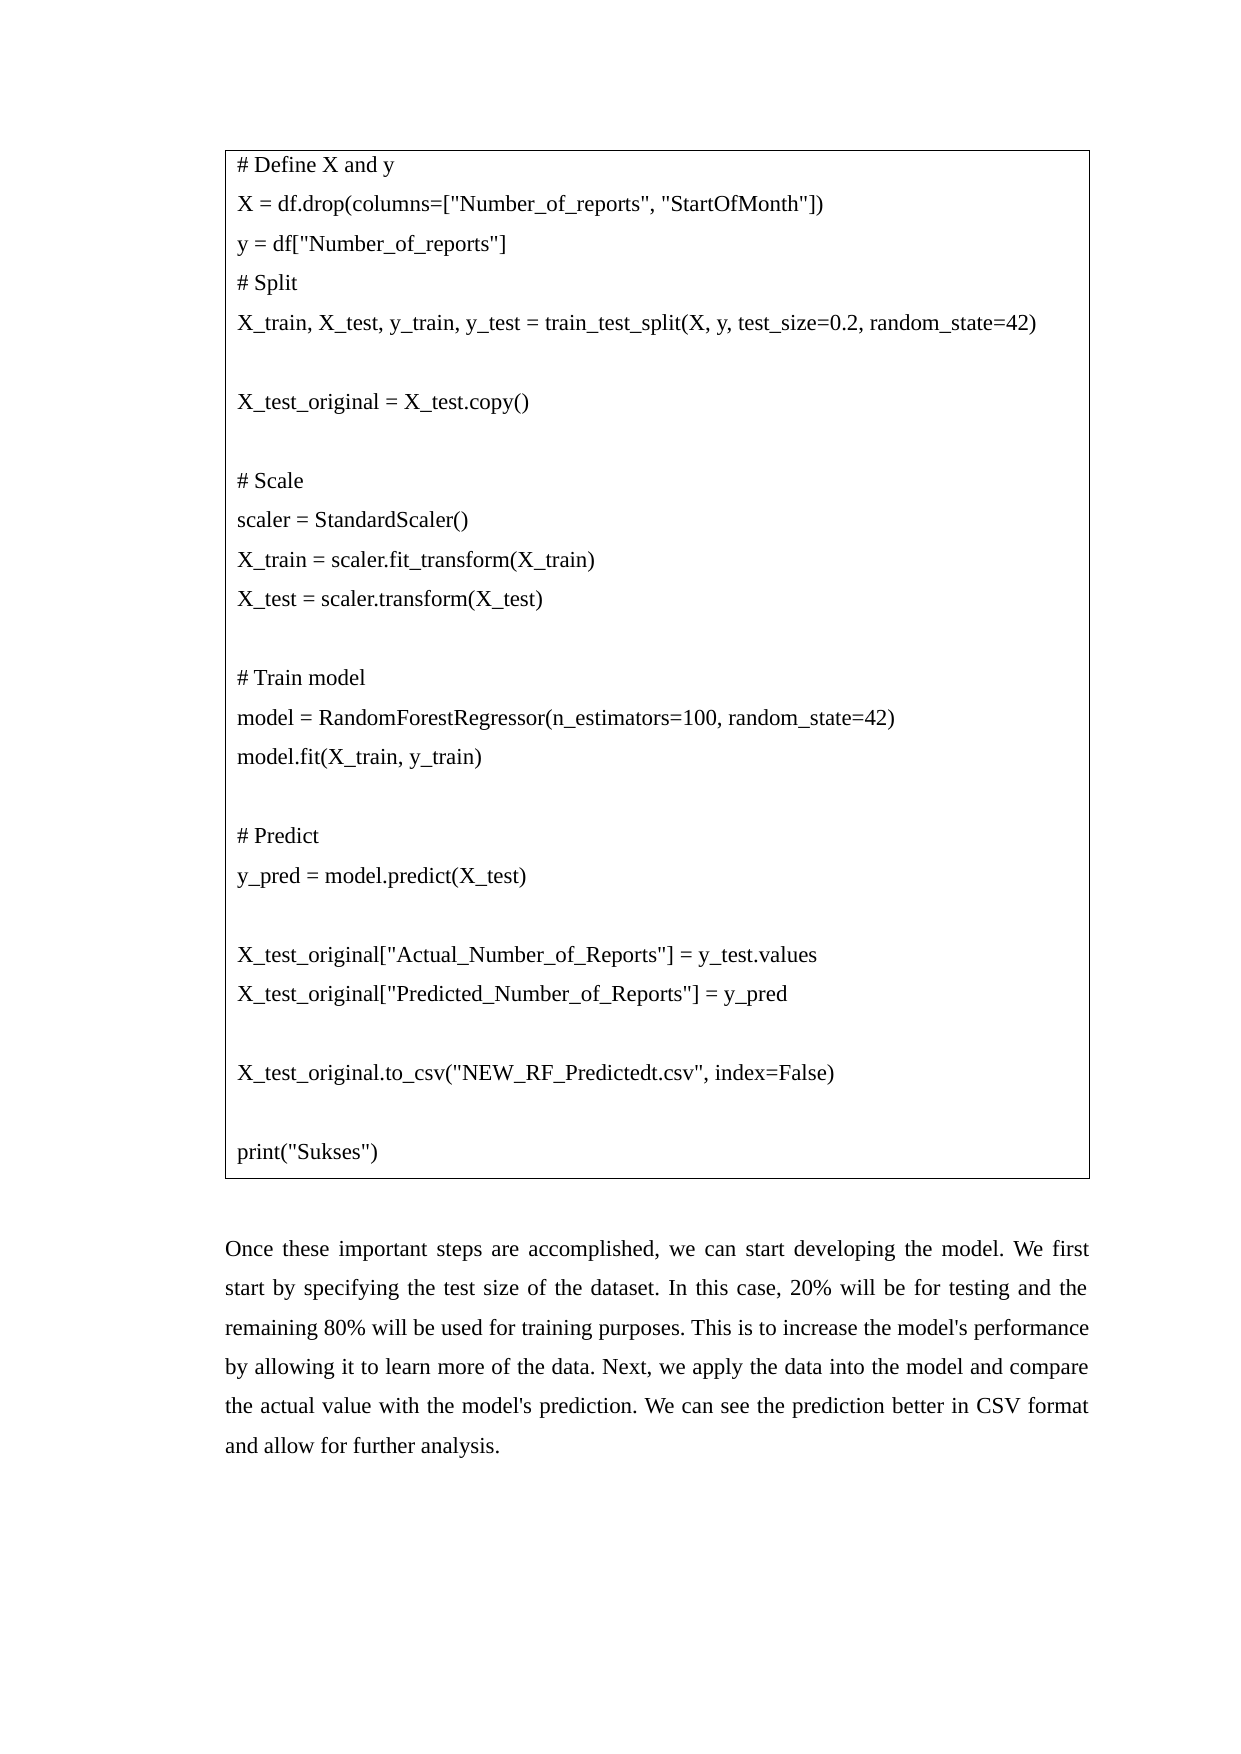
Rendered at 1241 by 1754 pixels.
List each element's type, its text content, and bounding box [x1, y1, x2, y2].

table_header # Define X and y X = df.drop(columns=["Number_of_reports", "StartOfMonth"]) y = df["Number_of_reports"] # Split X_train, X_test, y_train, y_test = train_test_split(X, y, test_size=0.2, random_state=42) X_test_original = X_test.copy() # Scale scaler = StandardScaler() X_train = scaler.fit_transform(X_train) X_test = scaler.transform(X_test) # Train model model = RandomForestRegressor(n_estimators=100, random_state=42) model.fit(X_train, y_train) # Predict y_pred = model.predict(X_test) X_test_original["Actual_Number_of_Reports"] = y_test.values X_test_original["Predicted_Number_of_Reports"] = y_pred X_test_original.to_csv("NEW_RF_Predictedt.csv", index=False) print("Sukses") [226, 151, 1089, 1177]
text Once these important steps are accomplished, we can start developing the model. We first start by specifying the test size of the dataset. In this case, 20% will be for testing and the remaining 80% will be used for training purposes. This is to increase the model's performance by allowing it to learn more of the data. Next, we apply the data into the model and compare the actual value with the model's prediction. We can see the prediction better in CSV format and allow for further analysis. [225, 1235, 1090, 1458]
